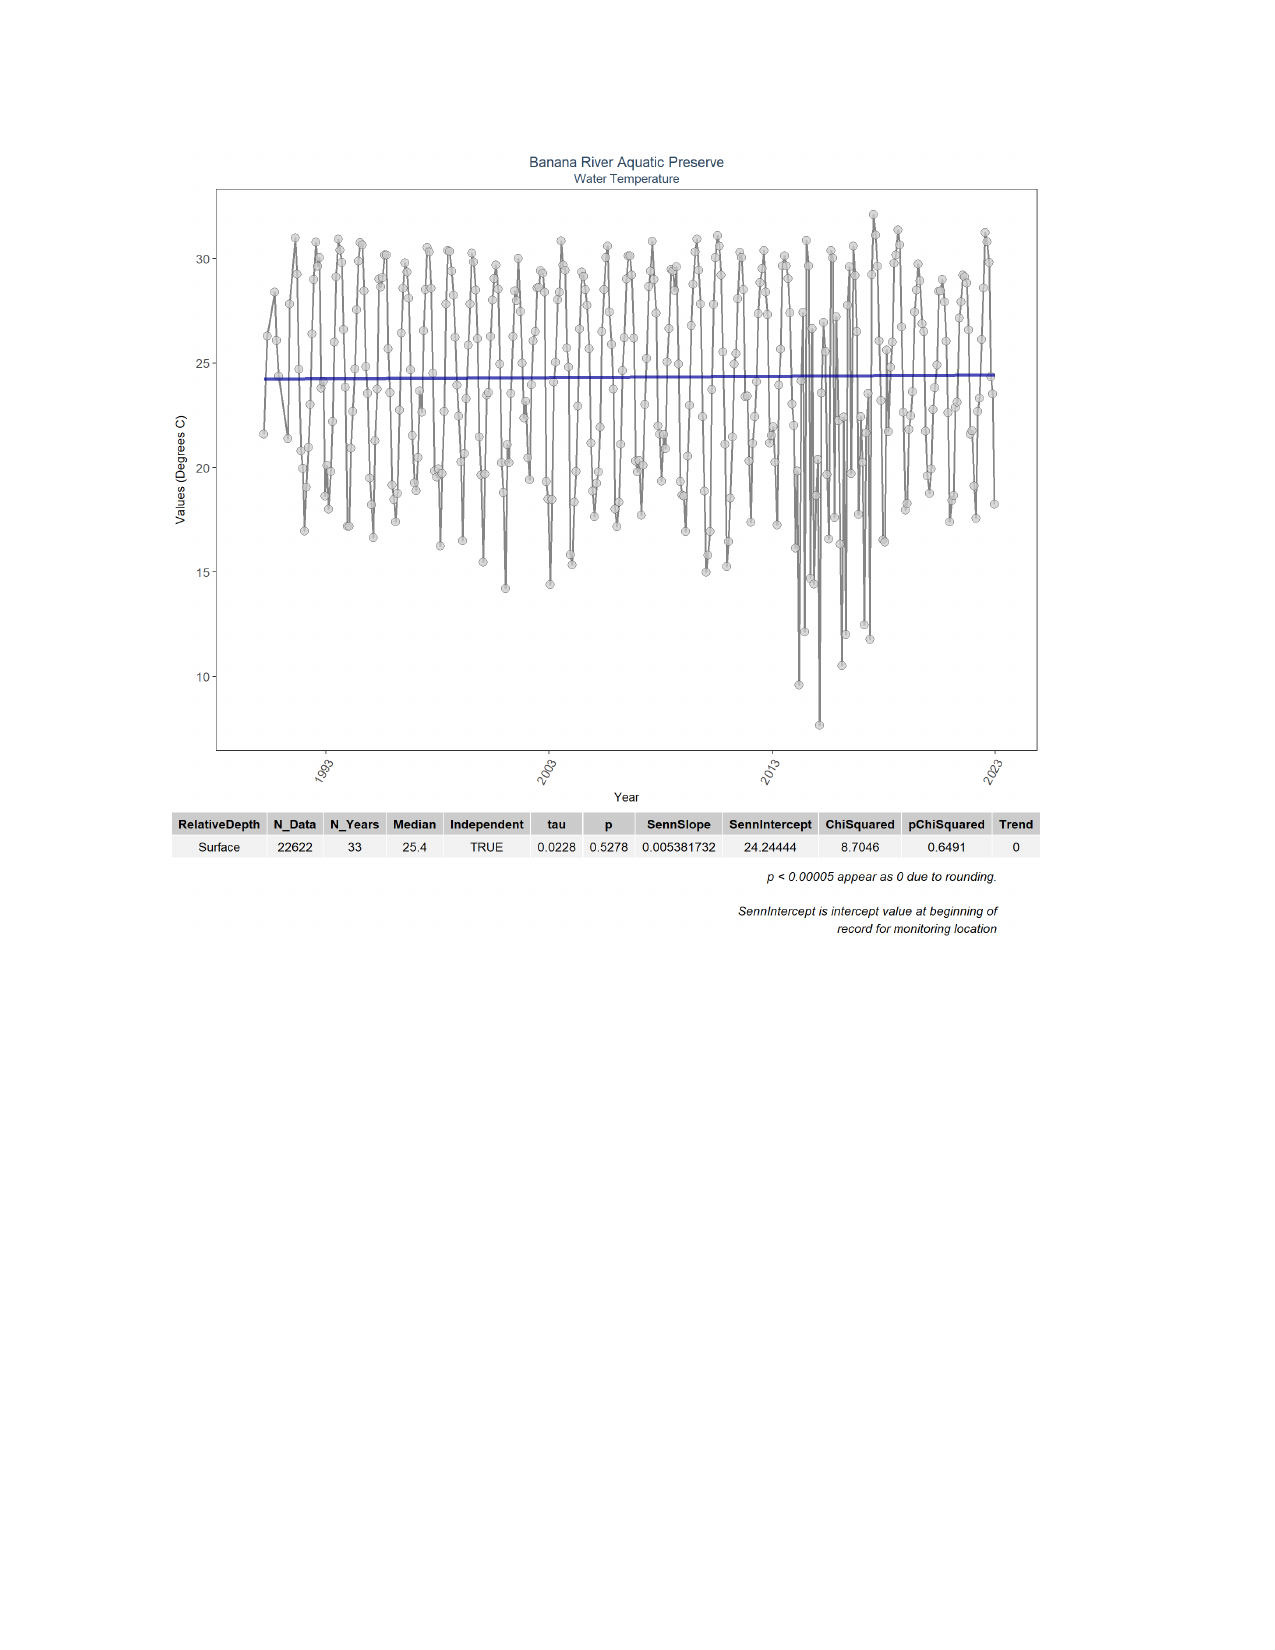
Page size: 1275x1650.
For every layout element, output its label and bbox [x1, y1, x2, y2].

picture [168, 150, 1044, 938]
